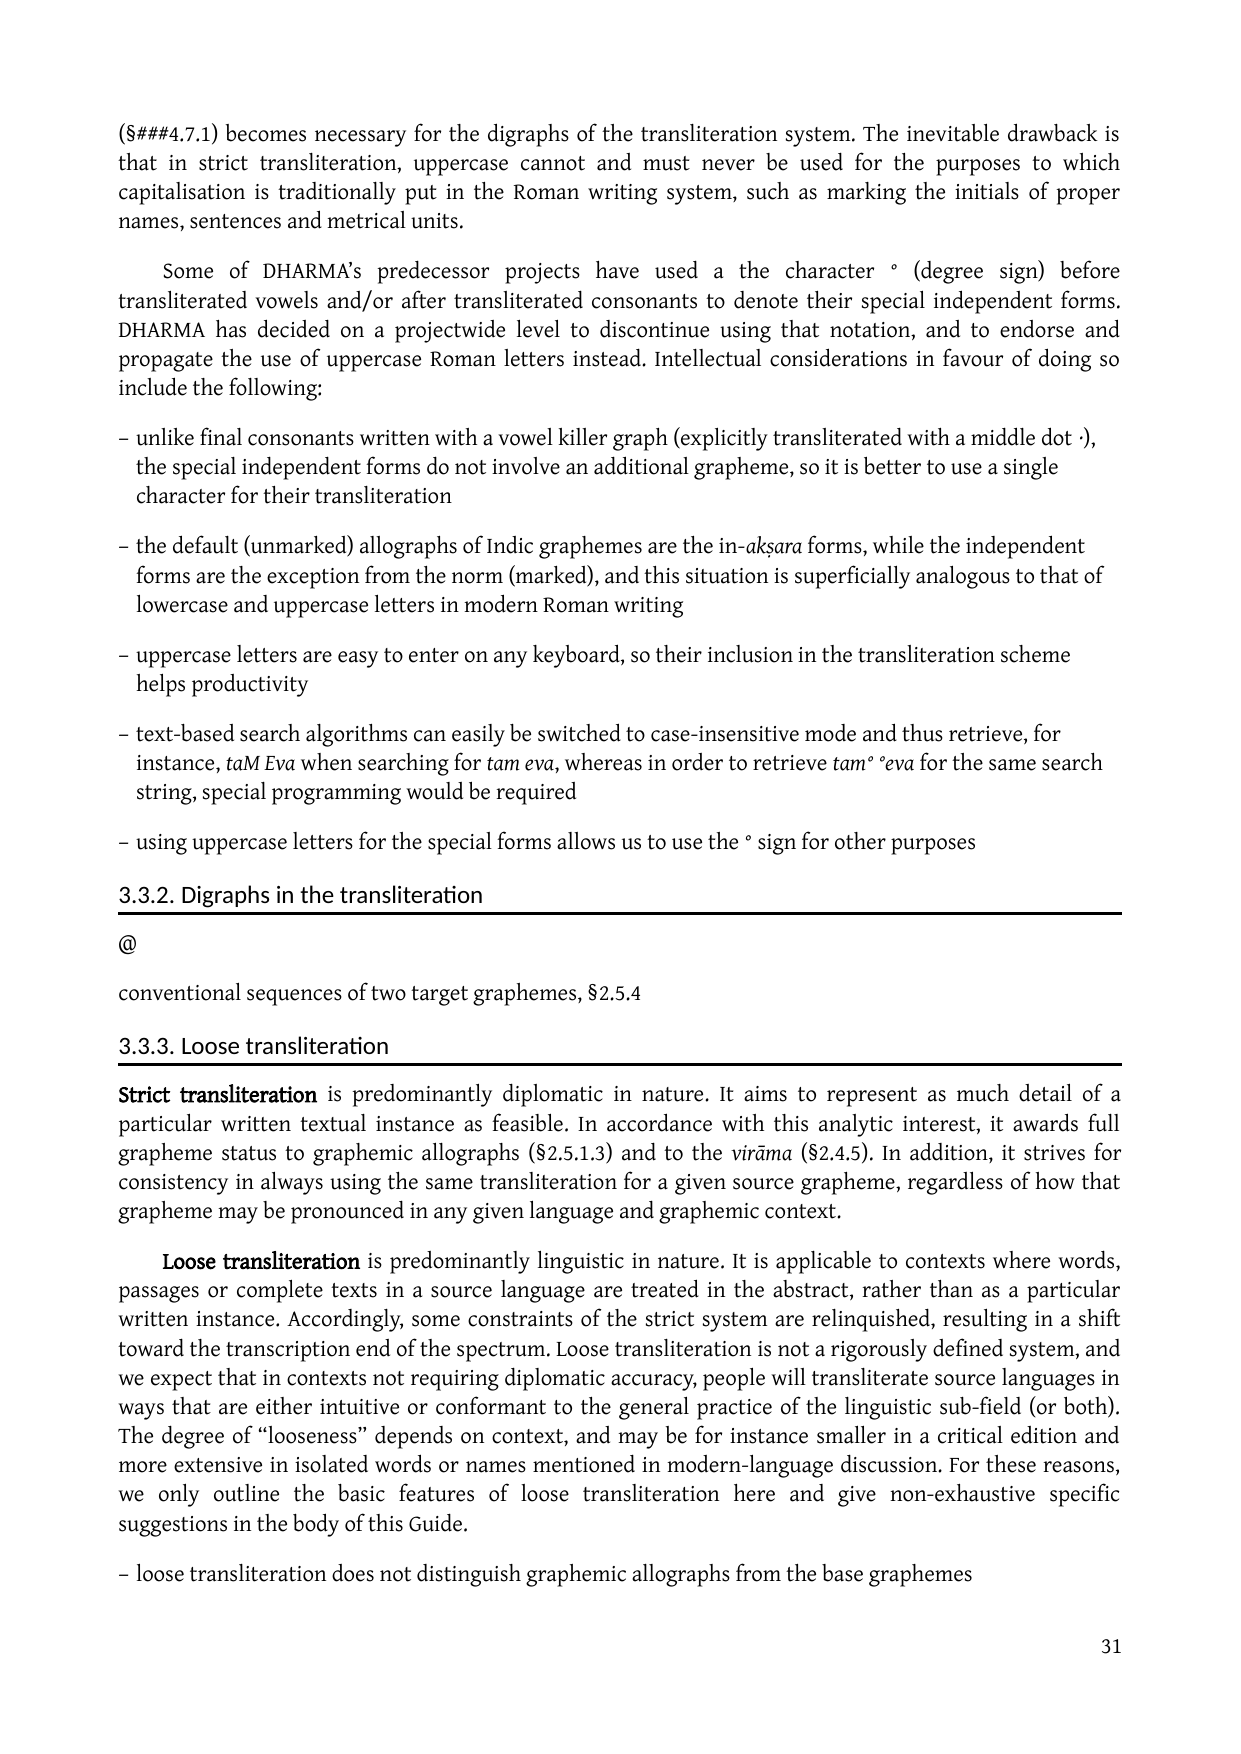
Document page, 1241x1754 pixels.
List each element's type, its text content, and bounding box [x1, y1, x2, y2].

subtitle Digraphs in the transliteration [118, 876, 1122, 912]
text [118, 118, 1122, 235]
text Loose transliteration is predominantly linguistic in nature. It is applicable to contexts where words, passages or complete texts in a source language are treated in the abstract, rather than as a particular written instance. Accordingly, some constraints of the strict system are relinquished, resulting in a shift toward the transcription end of the spectrum. Loose transliteration is not a rigorously defined system, and we expect that in contexts not requiring diplomatic accuracy, people will transliterate source languages in ways that are either intuitive or conformant to the general practice of the linguistic sub-field (or both). The degree of “looseness” depends on context, and may be for instance smaller in a critical edition and more extensive in isolated words or names mentioned in modern-language discussion. For these reasons, we only outline the basic features of loose transliteration here and give non-exhaustive specific suggestions in the body of this Guide. [118, 1245, 1122, 1537]
list text-based search algorithms can easily be switched to case-insensitive mode and thus retrieve, for instance, taM Eva when searching for tam eva, whereas in order to retrieve tam° °eva for the same search string, special programming would be required [118, 718, 1122, 806]
text Some of DHARMA’s predecessor projects have used a the character ° (degree sign) before transliterated vowels and/or after transliterated consonants to denote their special independent forms. DHARMA has decided on a projectwide level to discontinue using that notation, and to endorse and propagate the use of uppercase Roman letters instead. Intellectual considerations in favour of doing so include the following: [118, 256, 1122, 401]
subtitle Loose transliteration [118, 1027, 1122, 1063]
list the default (unmarked) allographs of Indic graphemes are the in-akṣara forms, while the independent forms are the exception from the norm (marked), and this situation is superficially analogous to that of lowercase and uppercase letters in modern Roman writing [118, 531, 1122, 618]
text @ [118, 927, 1122, 957]
list using uppercase letters for the special forms allows us to use the ° sign for other purposes [118, 826, 1122, 856]
text conventional sequences of two target graphemes, §2.5.4 [118, 977, 1122, 1007]
list uppercase letters are easy to enter on any keyboard, so their inclusion in the transliteration scheme helps productivity [118, 639, 1122, 697]
list loose transliteration does not distinguish graphemic allographs from the base graphemes [118, 1558, 1122, 1587]
text Strict transliteration is predominantly diplomatic in nature. It aims to represent as much detail of a particular written textual instance as feasible. In accordance with this analytic interest, it awards full grapheme status to graphemic allographs (§2.5.1.3) and to the virāma (§2.4.5). In addition, it strives for consistency in always using the same transliteration for a given source grapheme, regardless of how that grapheme may be pronounced in any given language and graphemic context. [118, 1078, 1122, 1224]
list unlike final consonants written with a vowel killer graph (explicitly transliterated with a middle dot ·), the special independent forms do not involve an additional grapheme, so it is better to use a single character for their transliteration [118, 422, 1122, 510]
